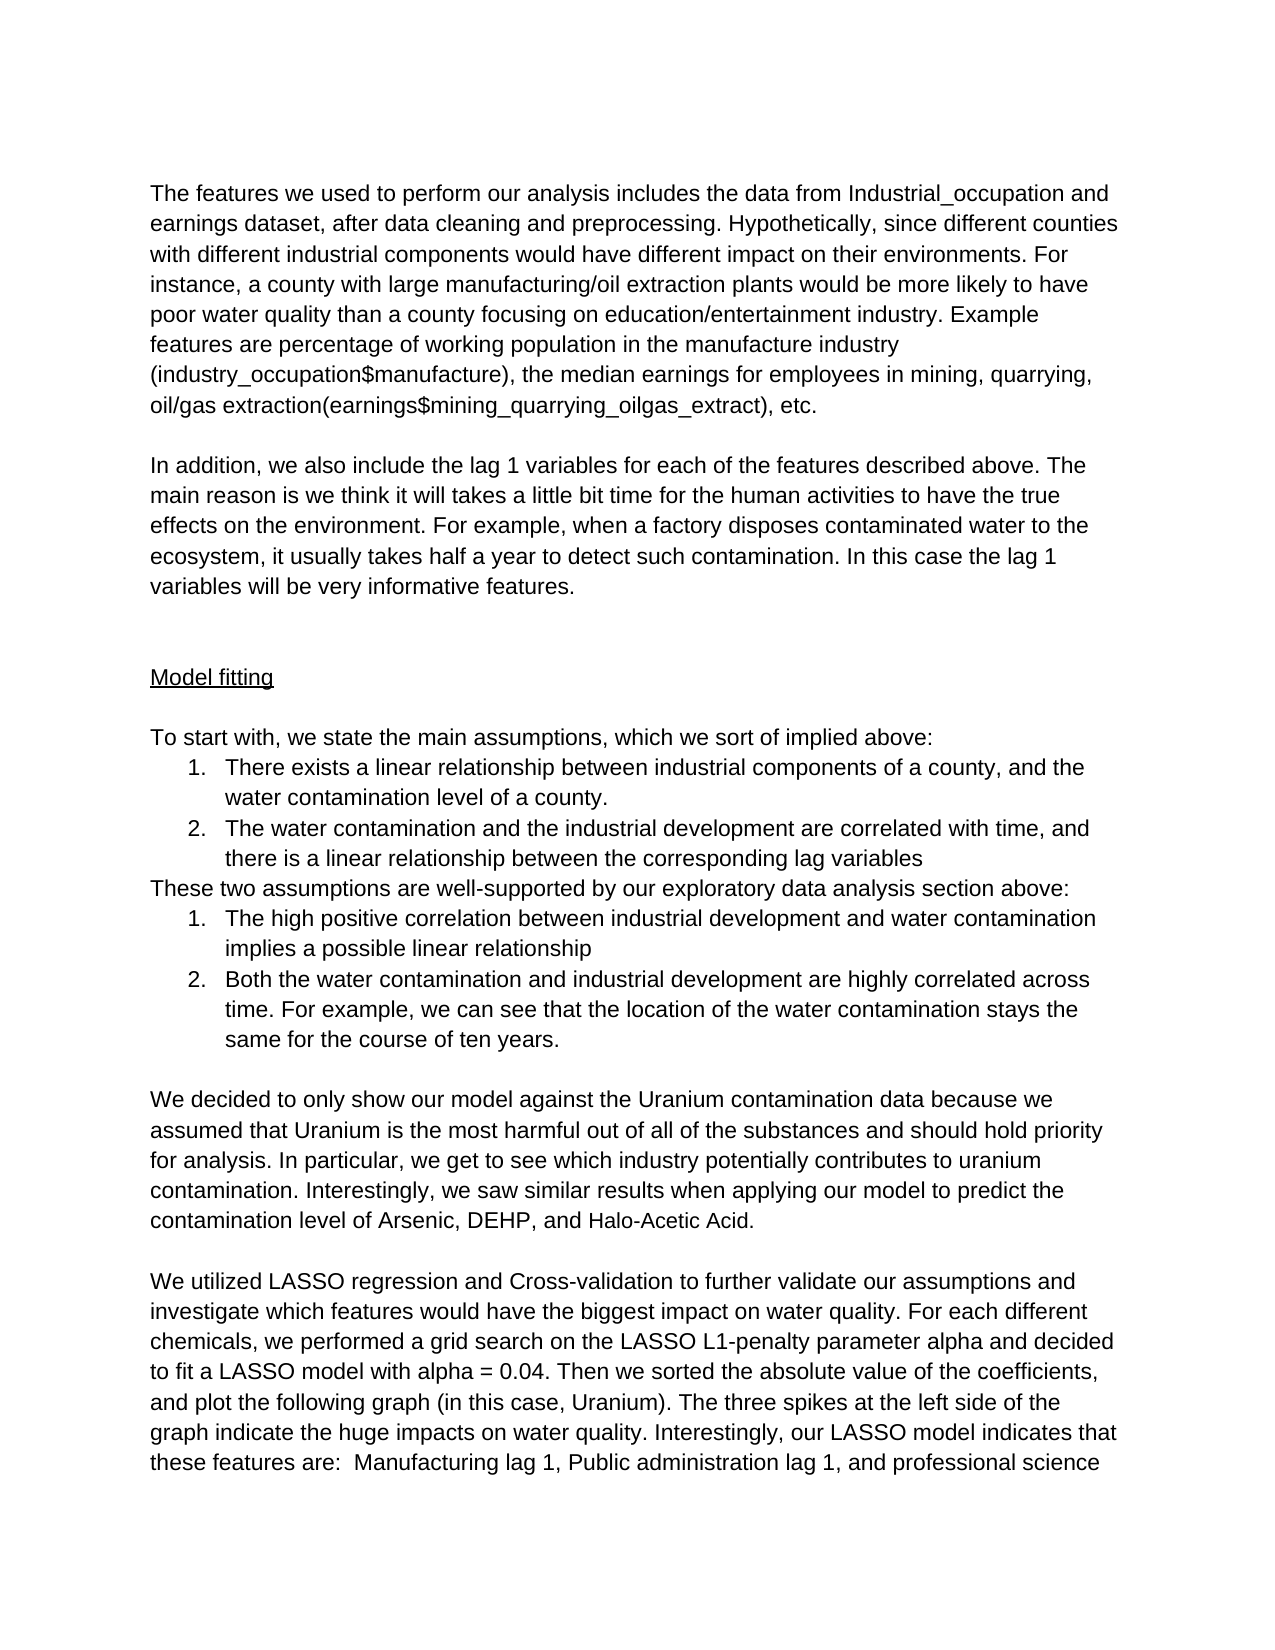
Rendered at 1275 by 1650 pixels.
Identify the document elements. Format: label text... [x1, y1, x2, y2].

text The features we used to perform our analysis includes the data from Industrial_occupation and earnings dataset, after data cleaning and preprocessing. Hypothetically, since different counties with different industrial components would have different impact on their environments. For instance, a county with large manufacturing/oil extraction plants would be more likely to have poor water quality than a county focusing on education/entertainment industry. Example features are percentage of working population in the manufacture industry (industry_occupation$manufacture), the median earnings for employees in mining, quarrying, oil/gas extraction(earnings$mining_quarrying_oilgas_extract), etc. [150, 180, 1125, 418]
list There exists a linear relationship between industrial components of a county, and the water contamination level of a county. [187, 754, 1125, 811]
text To start with, we state the main assumptions, which we sort of implied above: [150, 724, 1125, 750]
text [150, 1268, 1125, 1475]
text Model fitting [150, 663, 1125, 690]
text These two assumptions are well-supported by our exploratory data analysis section above: [150, 875, 1125, 901]
list Both the water contamination and industrial development are highly correlated across time. For example, we can see that the location of the water contamination stays the same for the course of ten years. [187, 966, 1125, 1052]
list The high positive correlation between industrial development and water contamination implies a possible linear relationship [187, 905, 1125, 962]
list The water contamination and the industrial development are correlated with time, and there is a linear relationship between the corresponding lag variables [187, 814, 1125, 871]
text We decided to only show our model against the Uranium contamination data because we assumed that Uranium is the most harmful out of all of the substances and should hold priority for analysis. In particular, we get to see which industry potentially contributes to uranium contamination. Interestingly, we saw similar results when applying our model to predict the contamination level of Arsenic, DEHP, and Halo-Acetic Acid. [150, 1086, 1125, 1234]
text In addition, we also include the lag 1 variables for each of the features described above. The main reason is we think it will takes a little bit time for the human activities to have the true effects on the environment. For example, when a factory disposes contaminated water to the ecosystem, it usually takes half a year to detect such contamination. In this case the lag 1 variables will be very informative features. [150, 452, 1125, 599]
